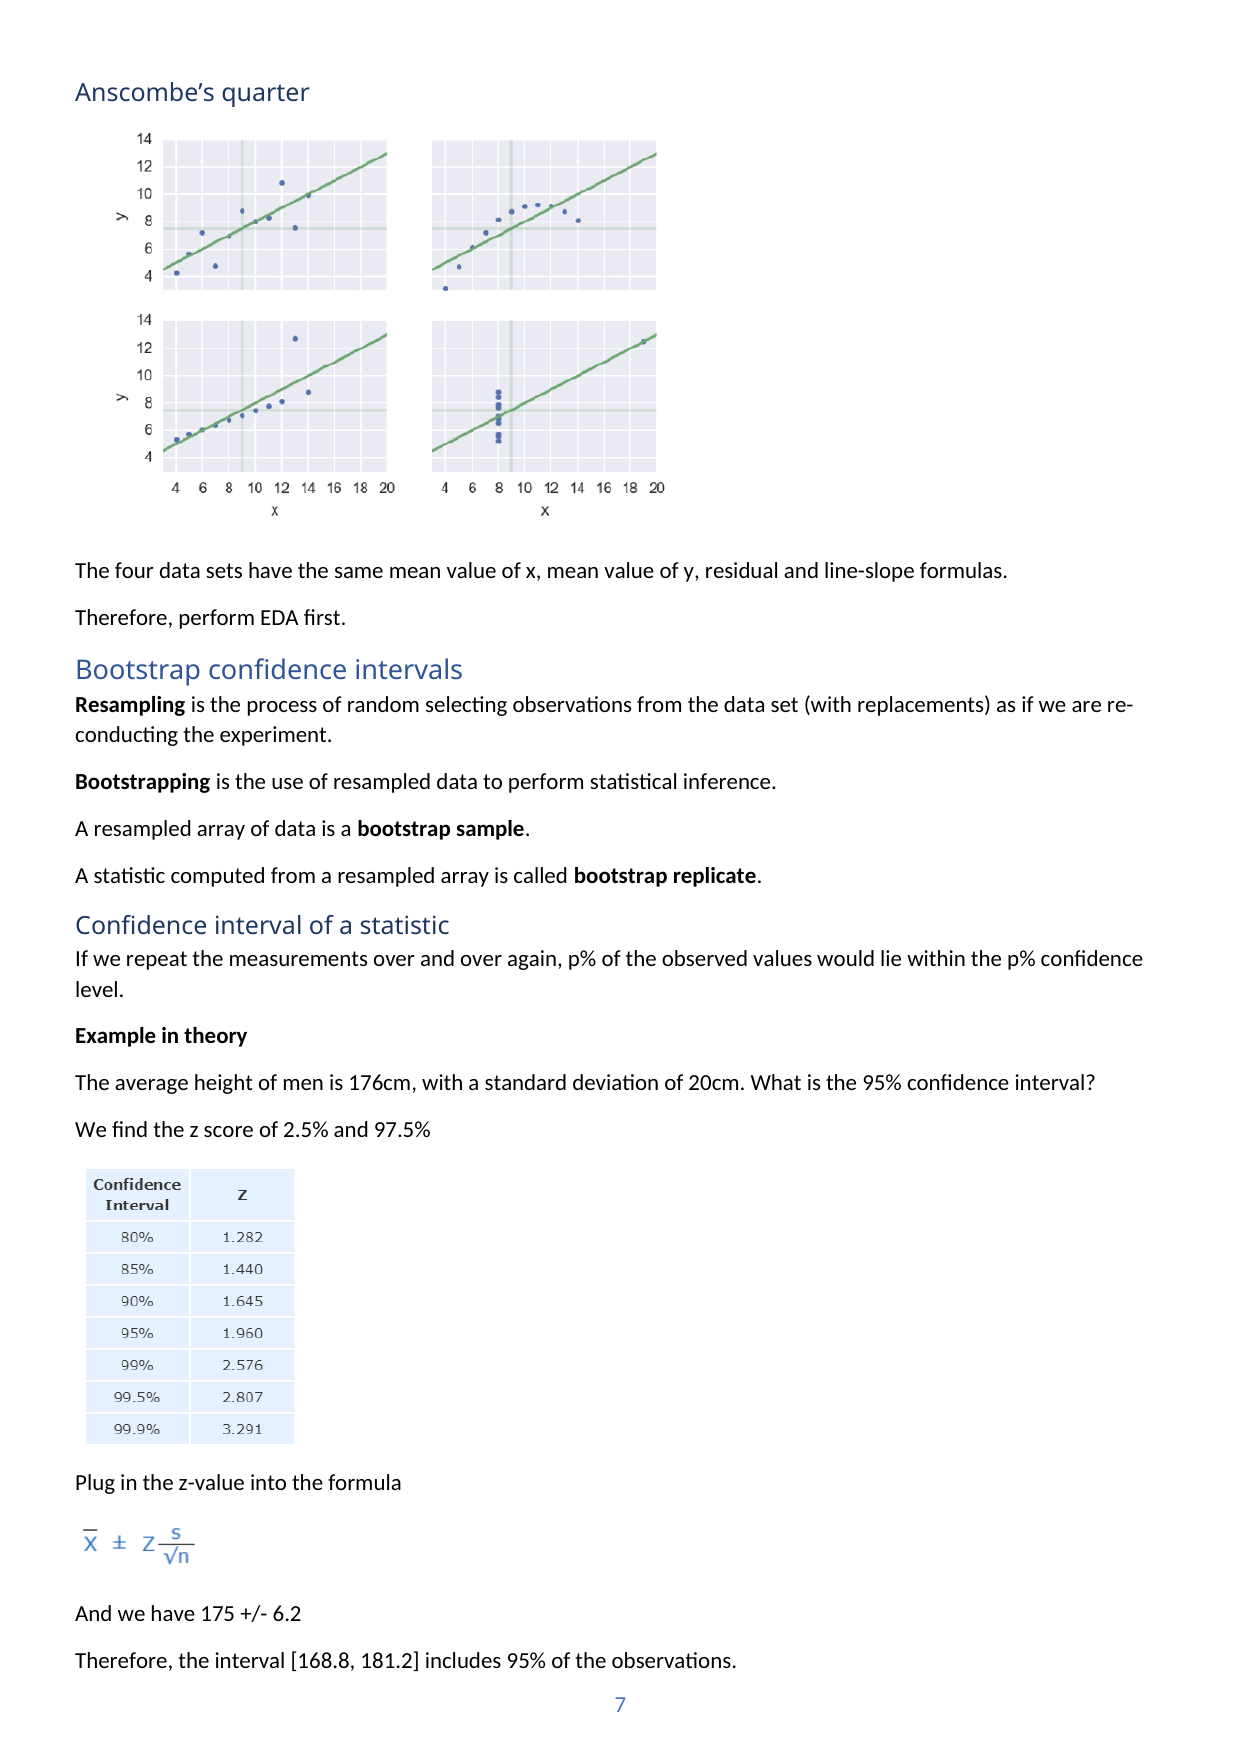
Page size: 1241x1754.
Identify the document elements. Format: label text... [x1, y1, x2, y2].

picture [75, 1162, 326, 1450]
text Plug in the z-value into the formula [75, 1468, 1165, 1496]
text If we repeat the measurements over and over again, p% of the observed values would lie within the p% confidence level. [75, 944, 1165, 1003]
text And we have 175 +/- 6.2 [75, 1599, 1165, 1627]
text We find the z score of 2.5% and 97.5% [75, 1115, 1165, 1143]
text A statistic computed from a resampled array is called bootstrap replicate. [75, 861, 1165, 889]
text Example in theory [75, 1022, 1165, 1049]
text Bootstrapping is the use of resampled data to perform statistical inference. [75, 767, 1165, 795]
subtitle Anscombe’s quarter [75, 75, 1165, 109]
text Therefore, perform EDA first. [75, 603, 1165, 631]
picture [75, 1515, 237, 1581]
text Resampling is the process of random selecting observations from the data set (with replacements) as if we are re-conducting the experiment. [75, 690, 1165, 748]
picture [75, 111, 718, 538]
subtitle Confidence interval of a statistic [75, 908, 1165, 942]
text Therefore, the interval [168.8, 181.2] includes 95% of the observations. [75, 1646, 1165, 1674]
text The four data sets have the same mean value of x, mean value of y, residual and line-slope formulas. [75, 556, 1165, 584]
text A resampled array of data is a bootstrap sample. [75, 814, 1165, 842]
text The average height of men is 176cm, with a standard deviation of 20cm. What is the 95% confidence interval? [75, 1068, 1165, 1096]
subtitle Bootstrap confidence intervals [75, 650, 1165, 687]
